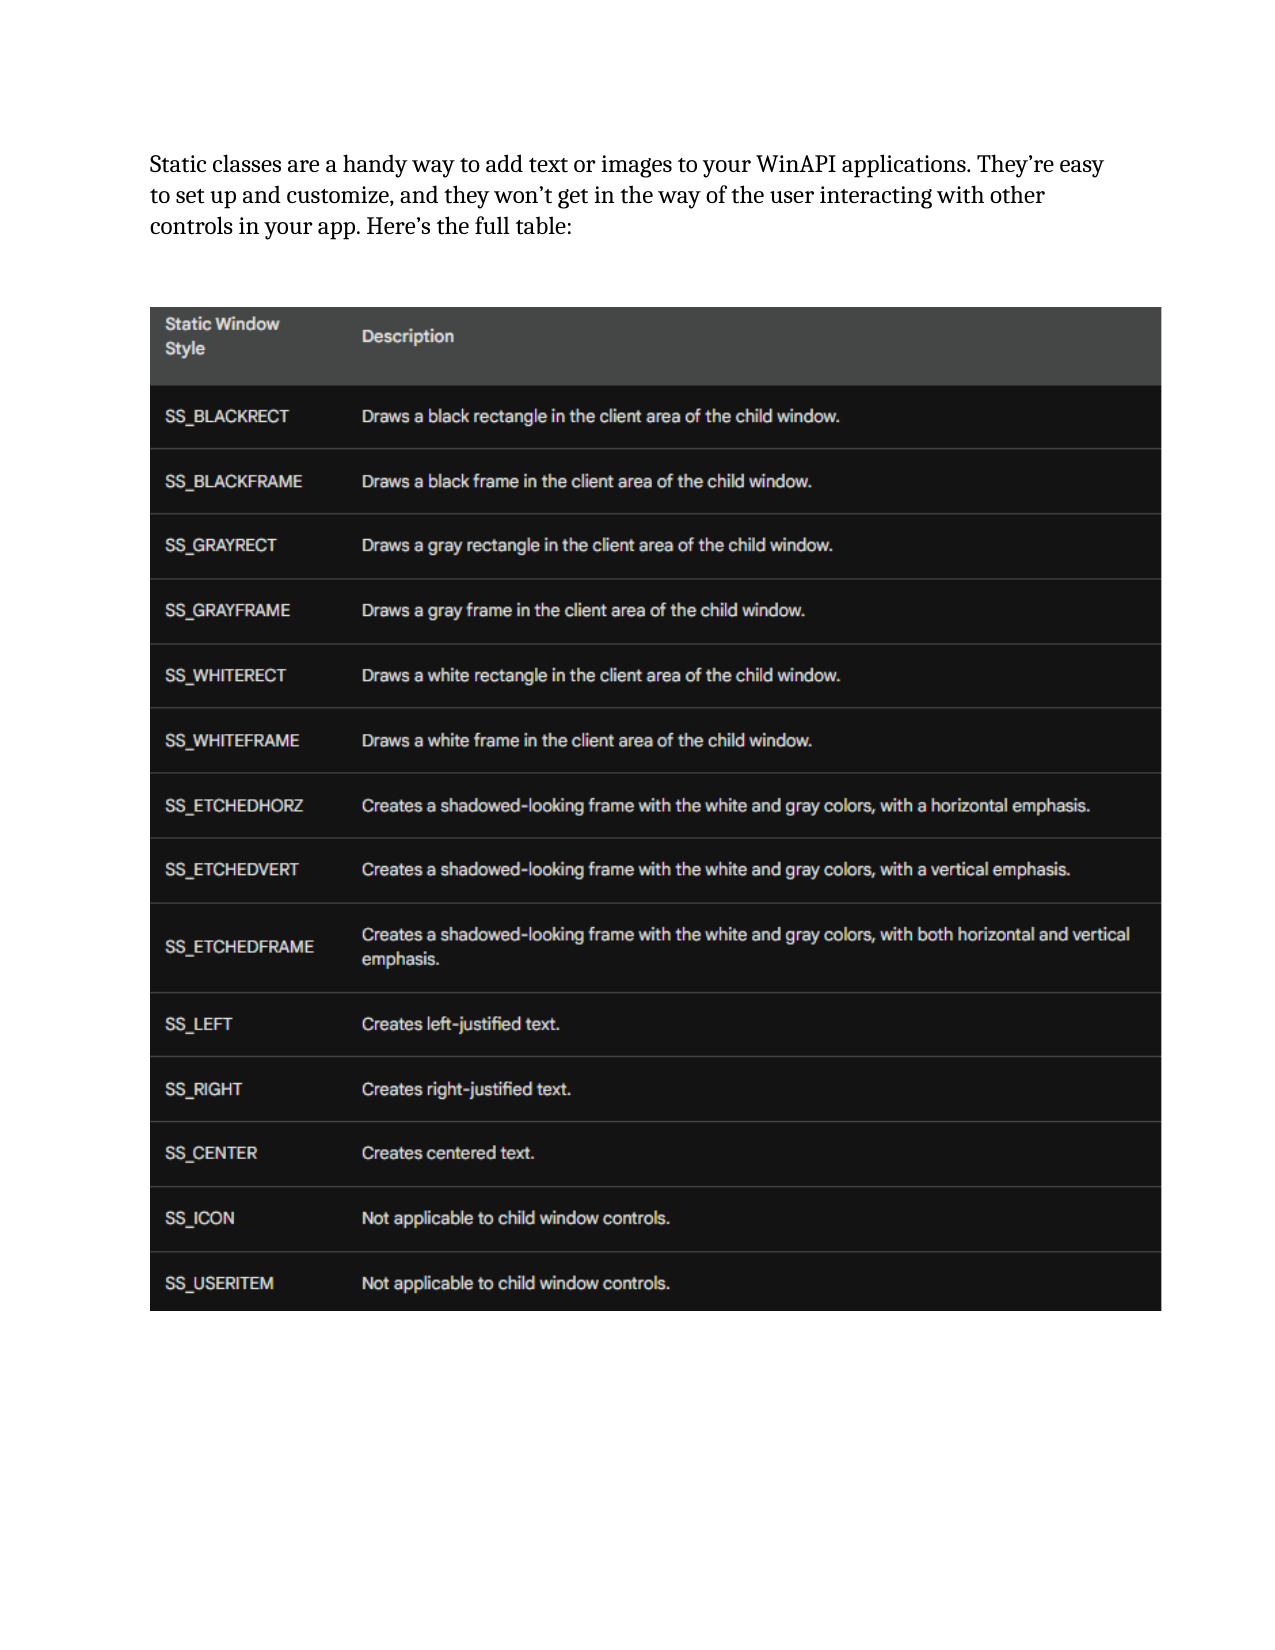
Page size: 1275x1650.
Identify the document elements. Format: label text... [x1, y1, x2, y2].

picture [150, 307, 1162, 1311]
text Static classes are a handy way to add text or images to your WinAPI applications. They’re easy to set up and customize, and they won’t get in the way of the user interacting with other controls in your app. Here’s the full table: [150, 150, 1125, 241]
